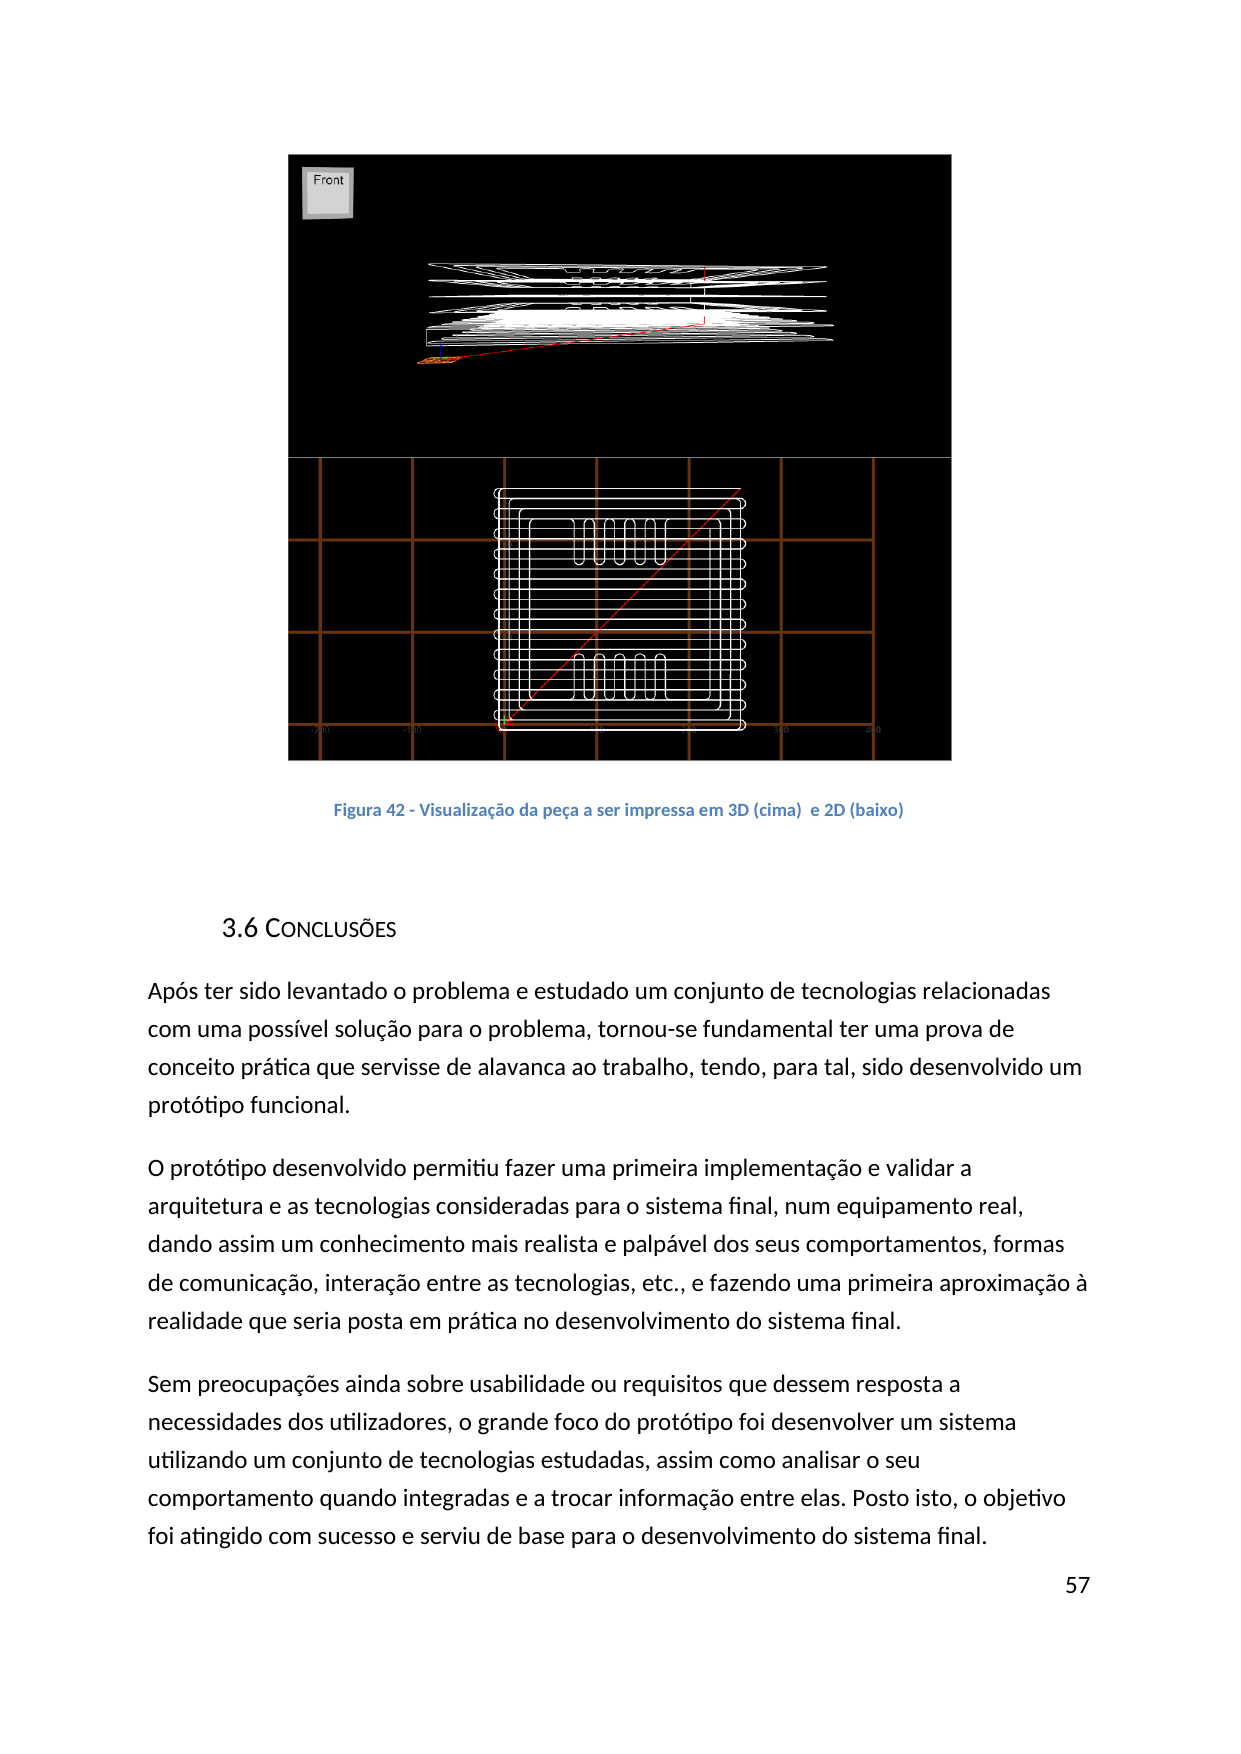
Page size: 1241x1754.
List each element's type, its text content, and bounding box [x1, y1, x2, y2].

text O protótipo desenvolvido permitiu fazer uma primeira implementação e validar a arquitetura e as tecnologias consideradas para o sistema final, num equipamento real, dando assim um conhecimento mais realista e palpável dos seus comportamentos, formas de comunicação, interação entre as tecnologias, etc., e fazendo uma primeira aproximação à realidade que seria posta em prática no desenvolvimento do sistema final. [148, 1152, 1090, 1335]
text Figura 42 - Visualização da peça a ser impressa em 3D (cima) e 2D (baixo) [148, 798, 1090, 821]
picture [279, 150, 959, 766]
text Após ter sido levantado o problema e estudado um conjunto de tecnologias relacionadas com uma possível solução para o problema, tornou-se fundamental ter uma prova de conceito prática que servisse de alavanca ao trabalho, tendo, para tal, sido desenvolvido um protótipo funcional. [148, 975, 1090, 1120]
subtitle 3.6 Conclusões [148, 909, 1090, 945]
text Sem preocupações ainda sobre usabilidade ou requisitos que dessem resposta a necessidades dos utilizadores, o grande foco do protótipo foi desenvolver um sistema utilizando um conjunto de tecnologias estudadas, assim como analisar o seu comportamento quando integradas e a trocar informação entre elas. Posto isto, o objetivo foi atingido com sucesso e serviu de base para o desenvolvimento do sistema final. [148, 1368, 1090, 1551]
